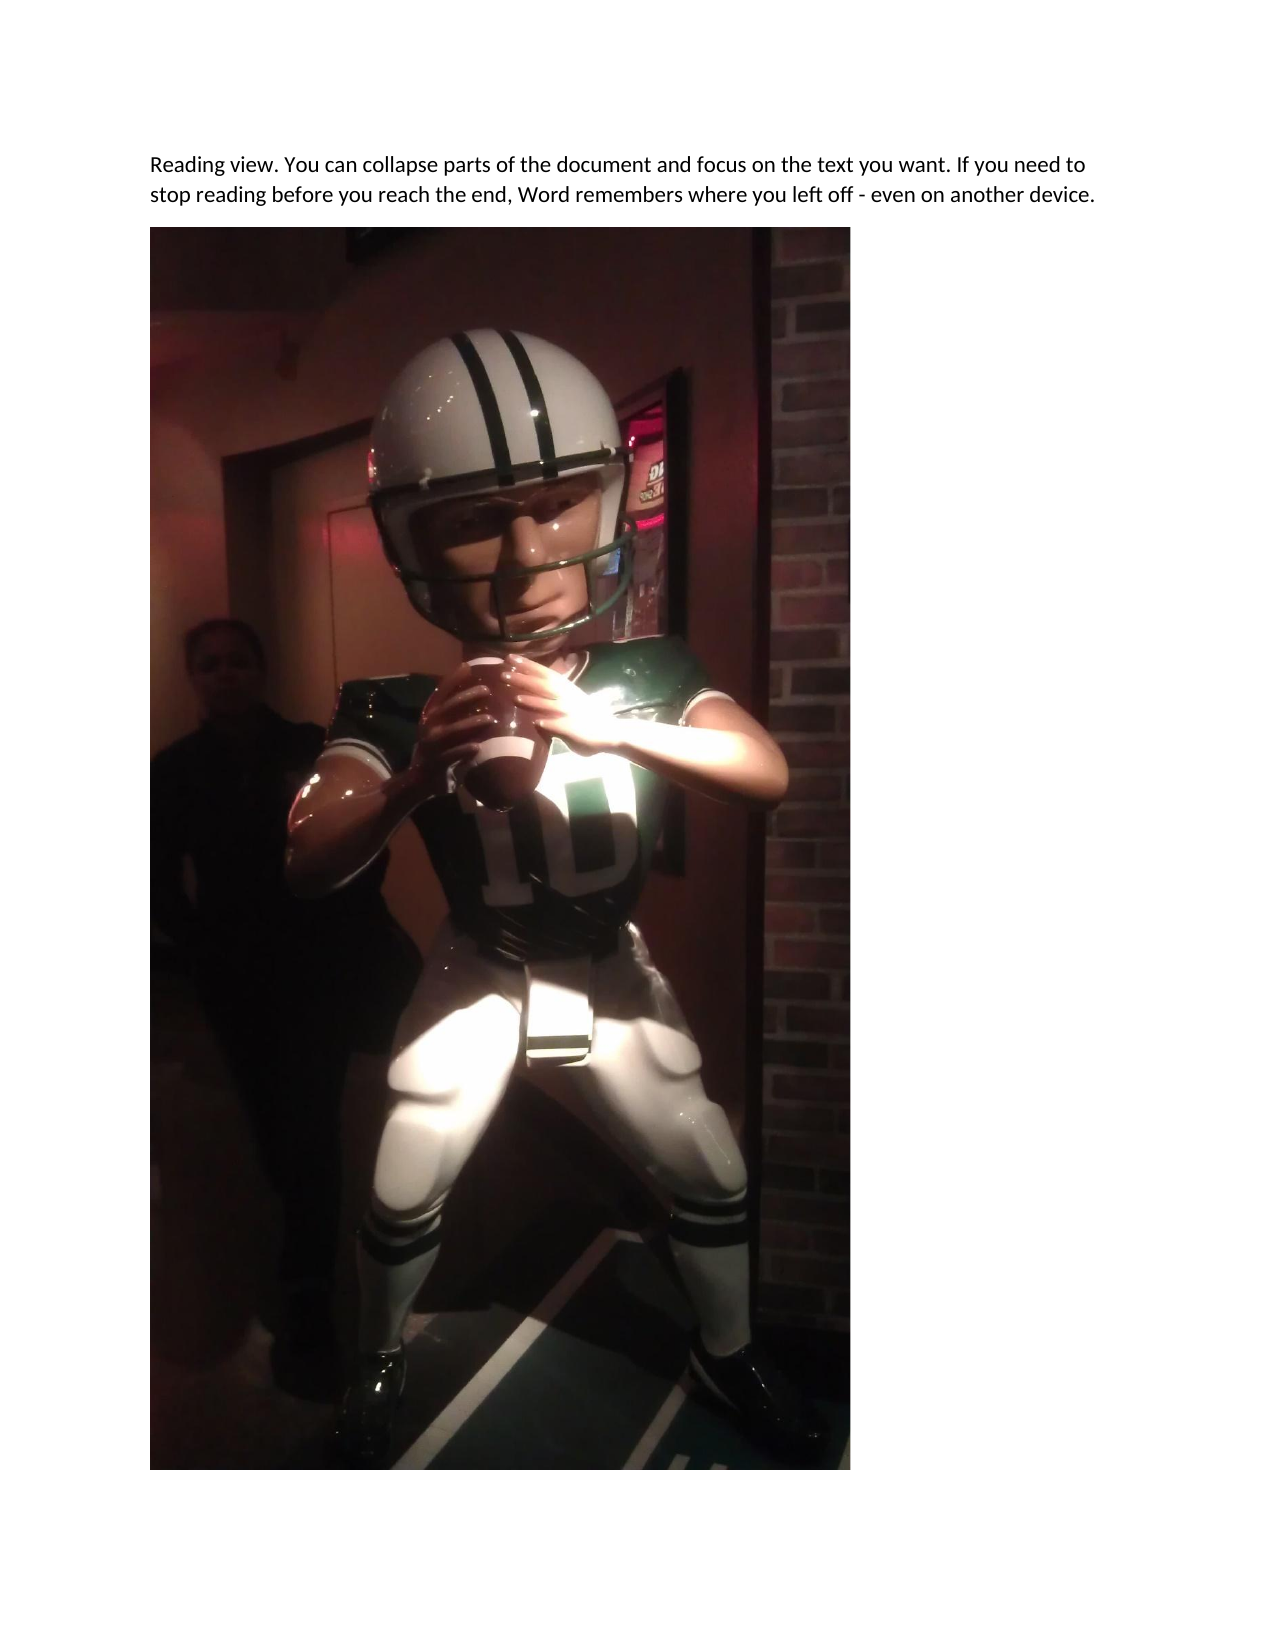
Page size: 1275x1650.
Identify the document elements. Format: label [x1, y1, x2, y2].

picture [150, 227, 851, 1470]
text [150, 150, 1125, 208]
